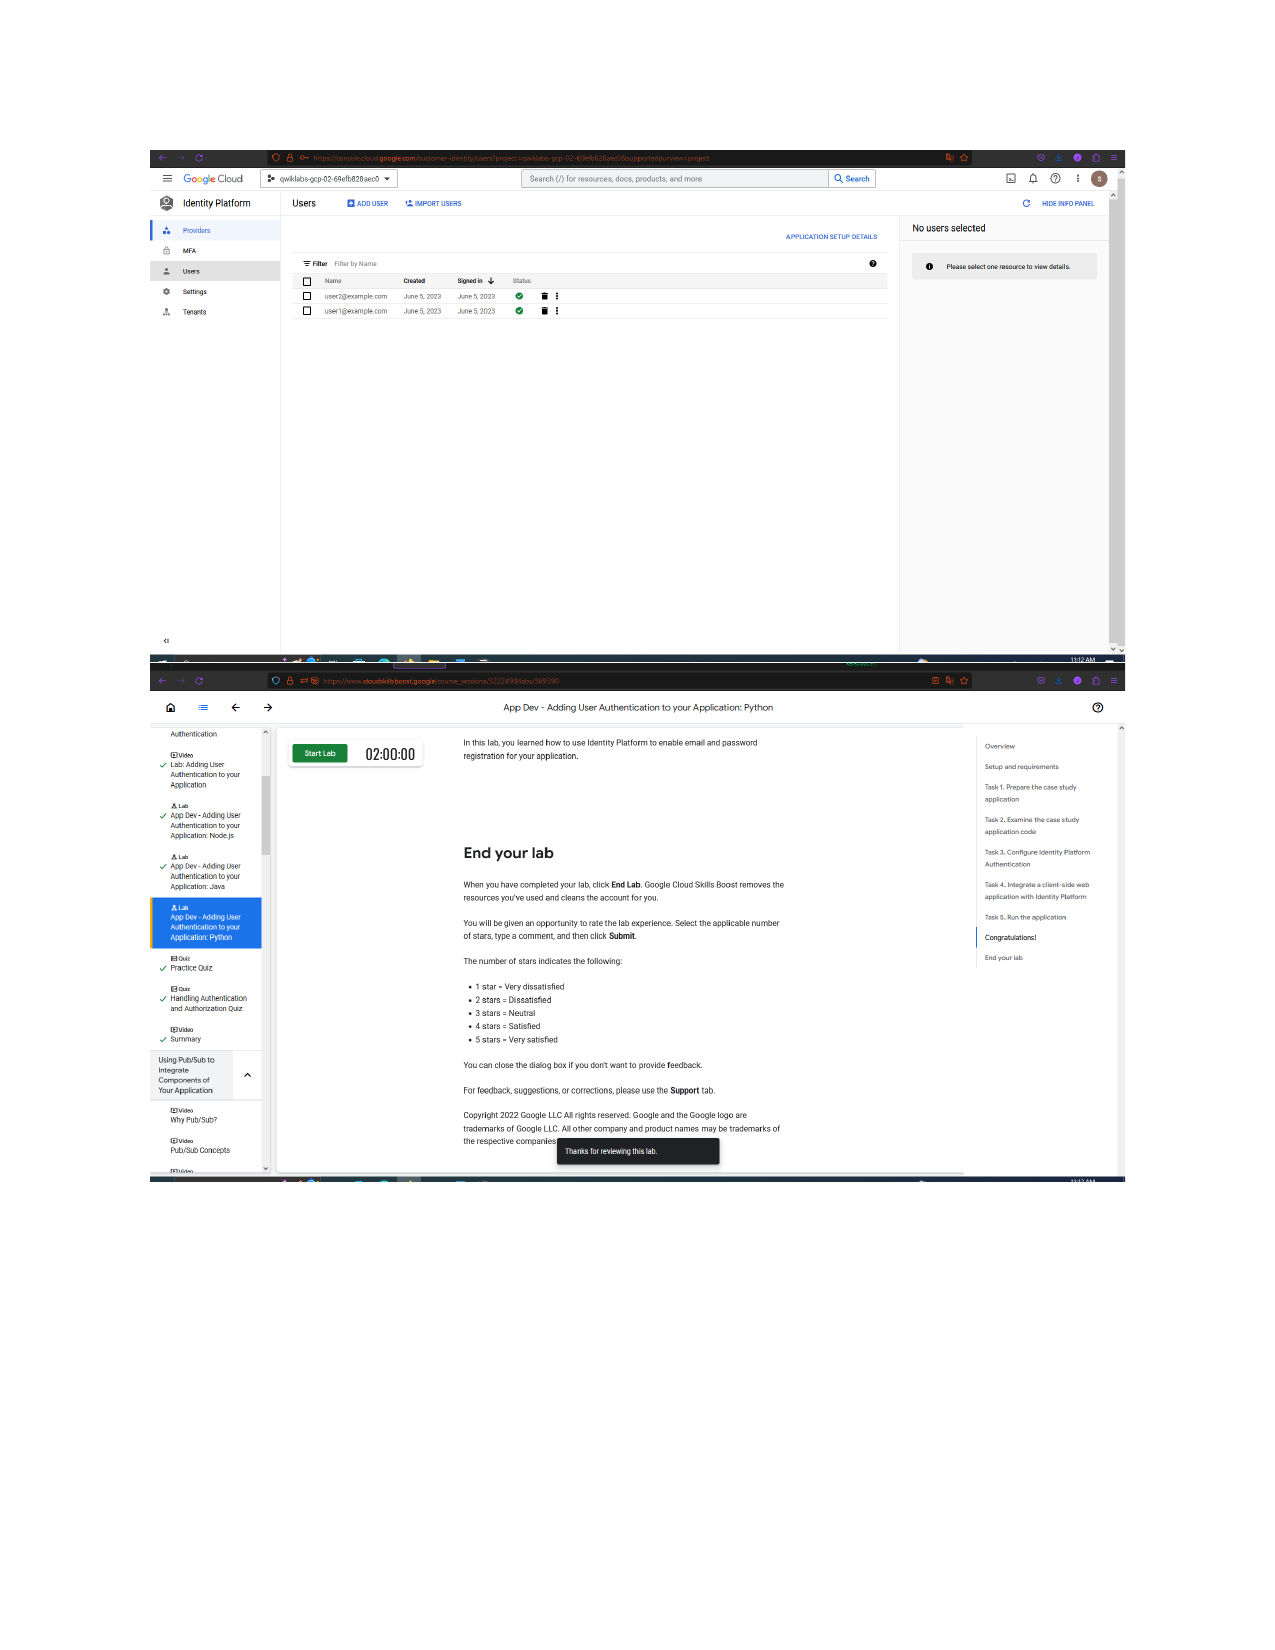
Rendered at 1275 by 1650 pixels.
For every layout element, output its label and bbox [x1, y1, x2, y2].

picture [150, 663, 1125, 1182]
picture [150, 150, 1125, 662]
